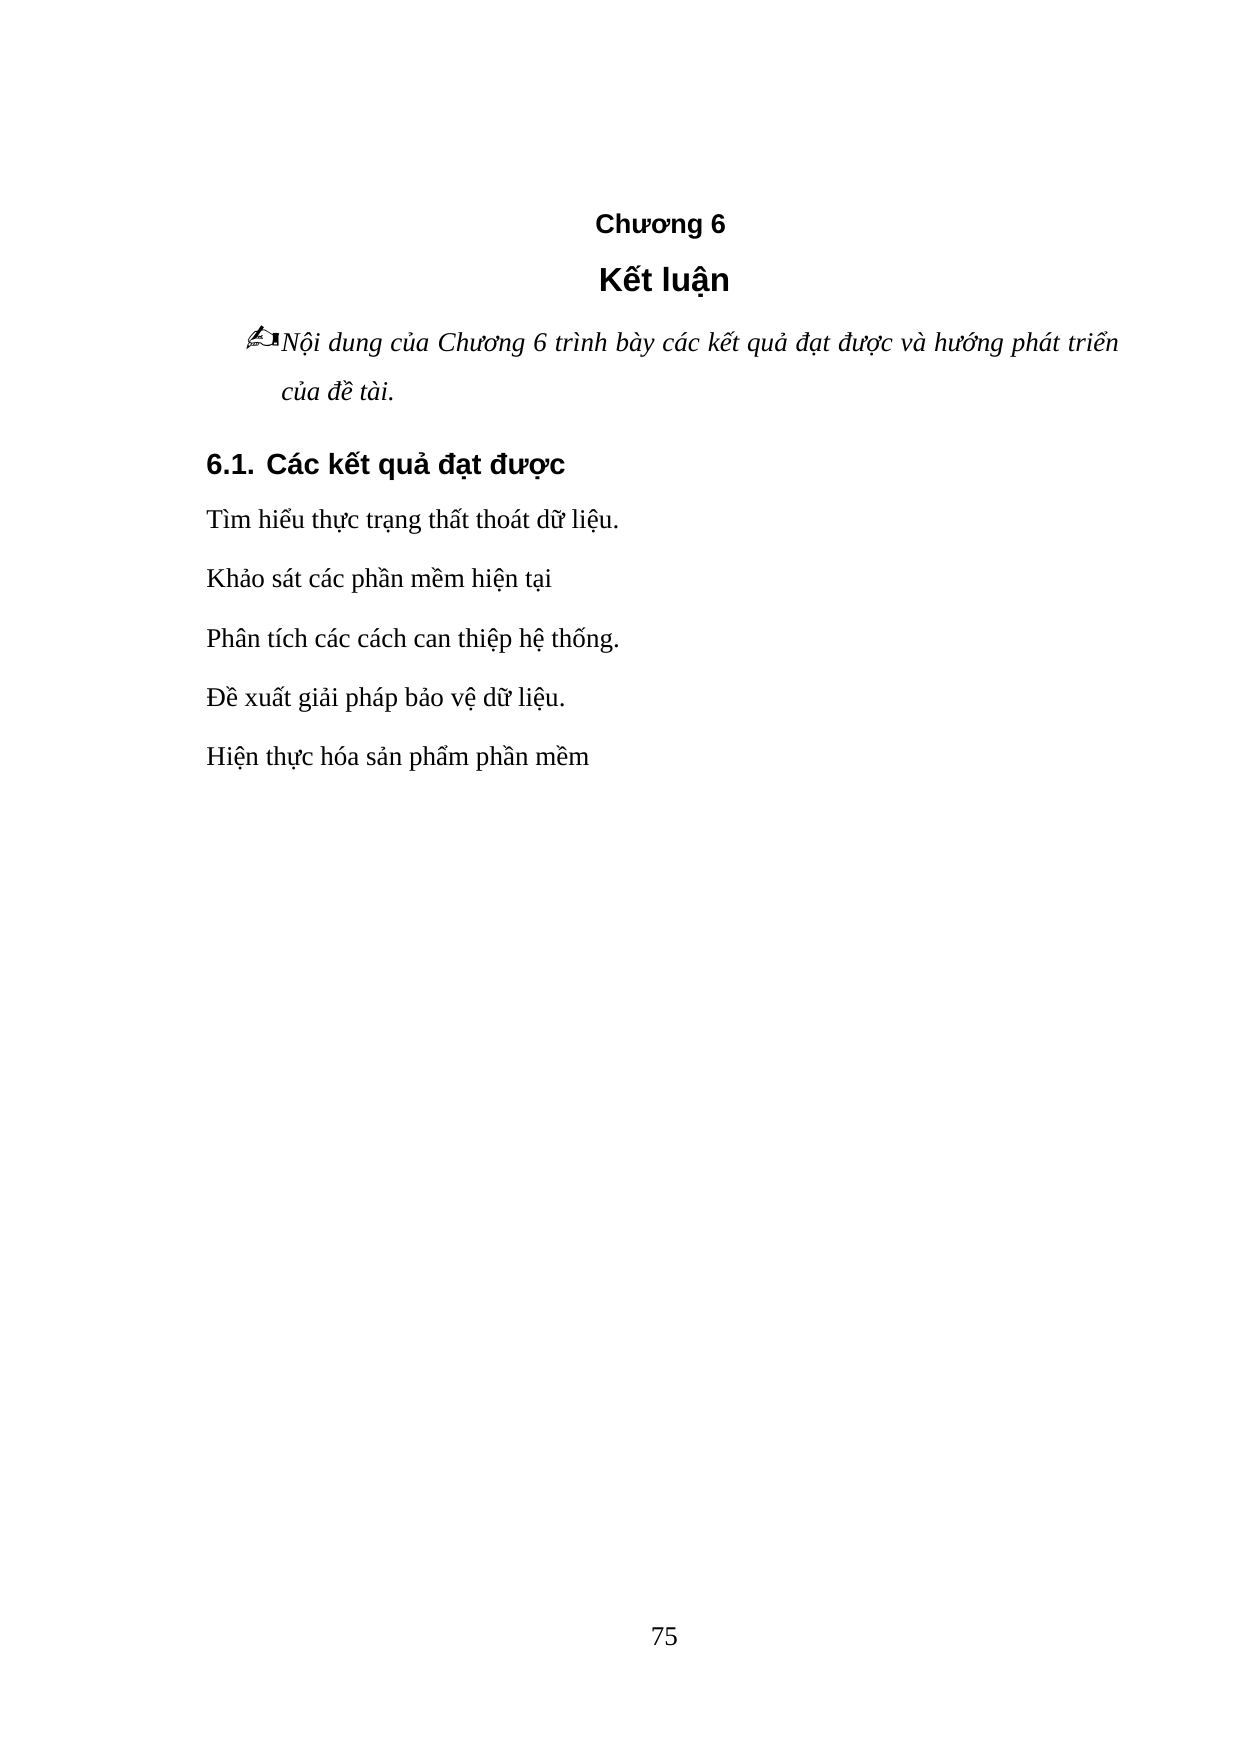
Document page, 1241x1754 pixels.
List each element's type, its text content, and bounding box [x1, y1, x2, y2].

text Phân tích các cách can thiệp hệ thống. [206, 622, 1122, 653]
subtitle Kết luận [206, 202, 1122, 298]
text Đề xuất giải pháp bảo vệ dữ liệu. [206, 681, 1122, 712]
text Hiện thực hóa sản phẩm phần mềm [206, 740, 1122, 771]
text Nội dung của Chương 7 trình bày các kết quả đạt được và hướng phát triển của đề tài. [244, 324, 1122, 406]
text Khảo sát các phần mềm hiện tại [206, 563, 1122, 594]
subtitle Các kết quả đạt được [206, 447, 1122, 480]
text Tìm hiểu thực trạng thất thoát dữ liệu. [206, 503, 1122, 534]
